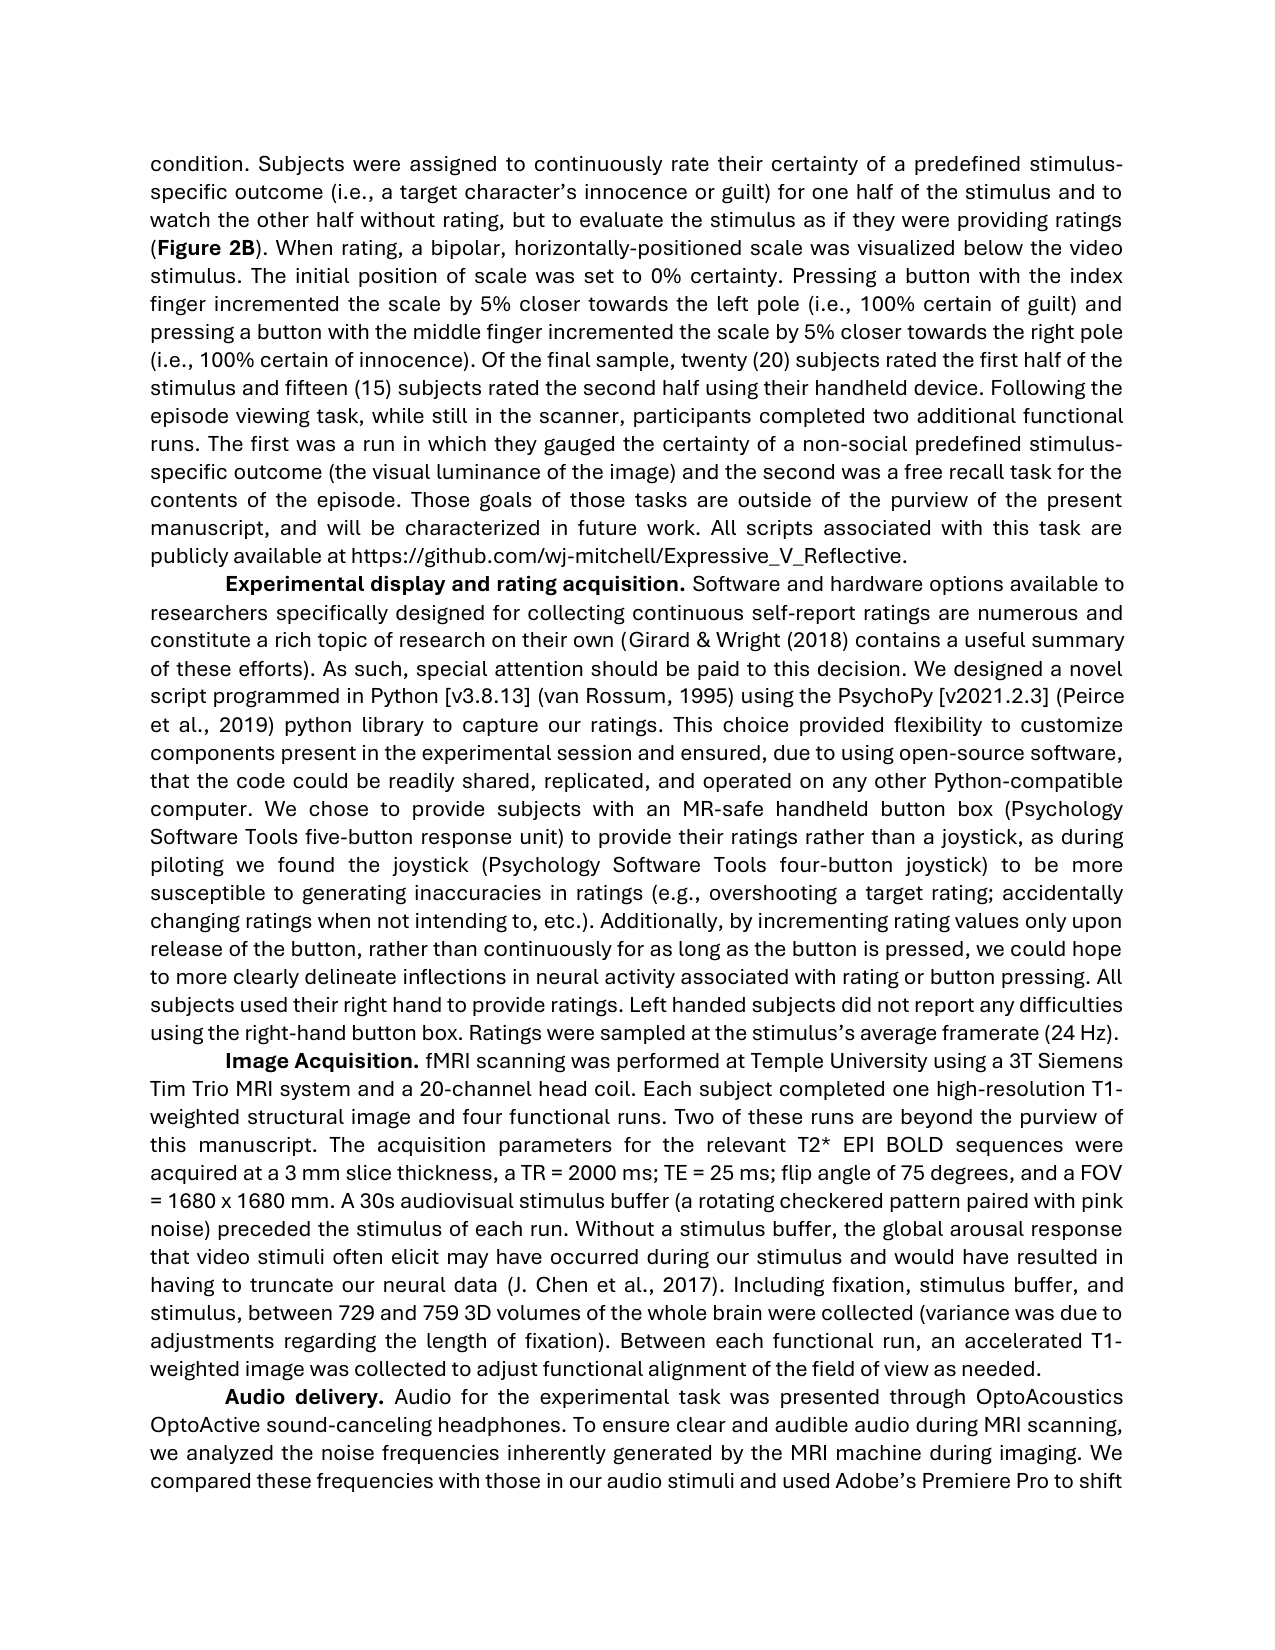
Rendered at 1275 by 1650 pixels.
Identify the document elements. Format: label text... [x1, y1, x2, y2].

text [150, 1383, 1125, 1495]
text Experimental display and rating acquisition. Software and hardware options available to researchers specifically designed for collecting continuous self-report ratings are numerous and constitute a rich topic of research on their own (Girard & Wright (2018) contains a useful summary of these efforts). As such, special attention should be paid to this decision. We designed a novel script programmed in Python [v3.8.13] (van Rossum, 1995) using the PsychoPy [v2021.2.3] (Peirce et al., 2019) python library to capture our ratings. This choice provided flexibility to customize components present in the experimental session and ensured, due to using open-source software, that the code could be readily shared, replicated, and operated on any other Python-compatible computer. We chose to provide subjects with an MR-safe handheld button box (Psychology Software Tools five-button response unit) to provide their ratings rather than a joystick, as during piloting we found the joystick (Psychology Software Tools four-button joystick) to be more susceptible to generating inaccuracies in ratings (e.g., overshooting a target rating; accidentally changing ratings when not intending to, etc.). Additionally, by incrementing rating values only upon release of the button, rather than continuously for as long as the button is pressed, we could hope to more clearly delineate inflections in neural activity associated with rating or button pressing. All subjects used their right hand to provide ratings. Left handed subjects did not report any difficulties using the right-hand button box. Ratings were sampled at the stimulus’s average framerate (24 Hz). [150, 570, 1125, 1047]
text Image Acquisition. fMRI scanning was performed at Temple University using a 3T Siemens Tim Trio MRI system and a 20-channel head coil. Each subject completed one high-resolution T1-weighted structural image and four functional runs. Two of these runs are beyond the purview of this manuscript. The acquisition parameters for the relevant T2* EPI BOLD sequences were acquired at a 3 mm slice thickness, a TR = 2000 ms; TE = 25 ms; flip angle of 75 degrees, and a FOV = 1680 x 1680 mm. A 30s audiovisual stimulus buffer (a rotating checkered pattern paired with pink noise) preceded the stimulus of each run. Without a stimulus buffer, the global arousal response that video stimuli often elicit may have occurred during our stimulus and would have resulted in having to truncate our neural data (J. Chen et al., 2017). Including fixation, stimulus buffer, and stimulus, between 729 and 759 3D volumes of the whole brain were collected (variance was due to adjustments regarding the length of fixation). Between each functional run, an accelerated T1-weighted image was collected to adjust functional alignment of the field of view as needed. [150, 1047, 1125, 1383]
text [150, 150, 1125, 570]
